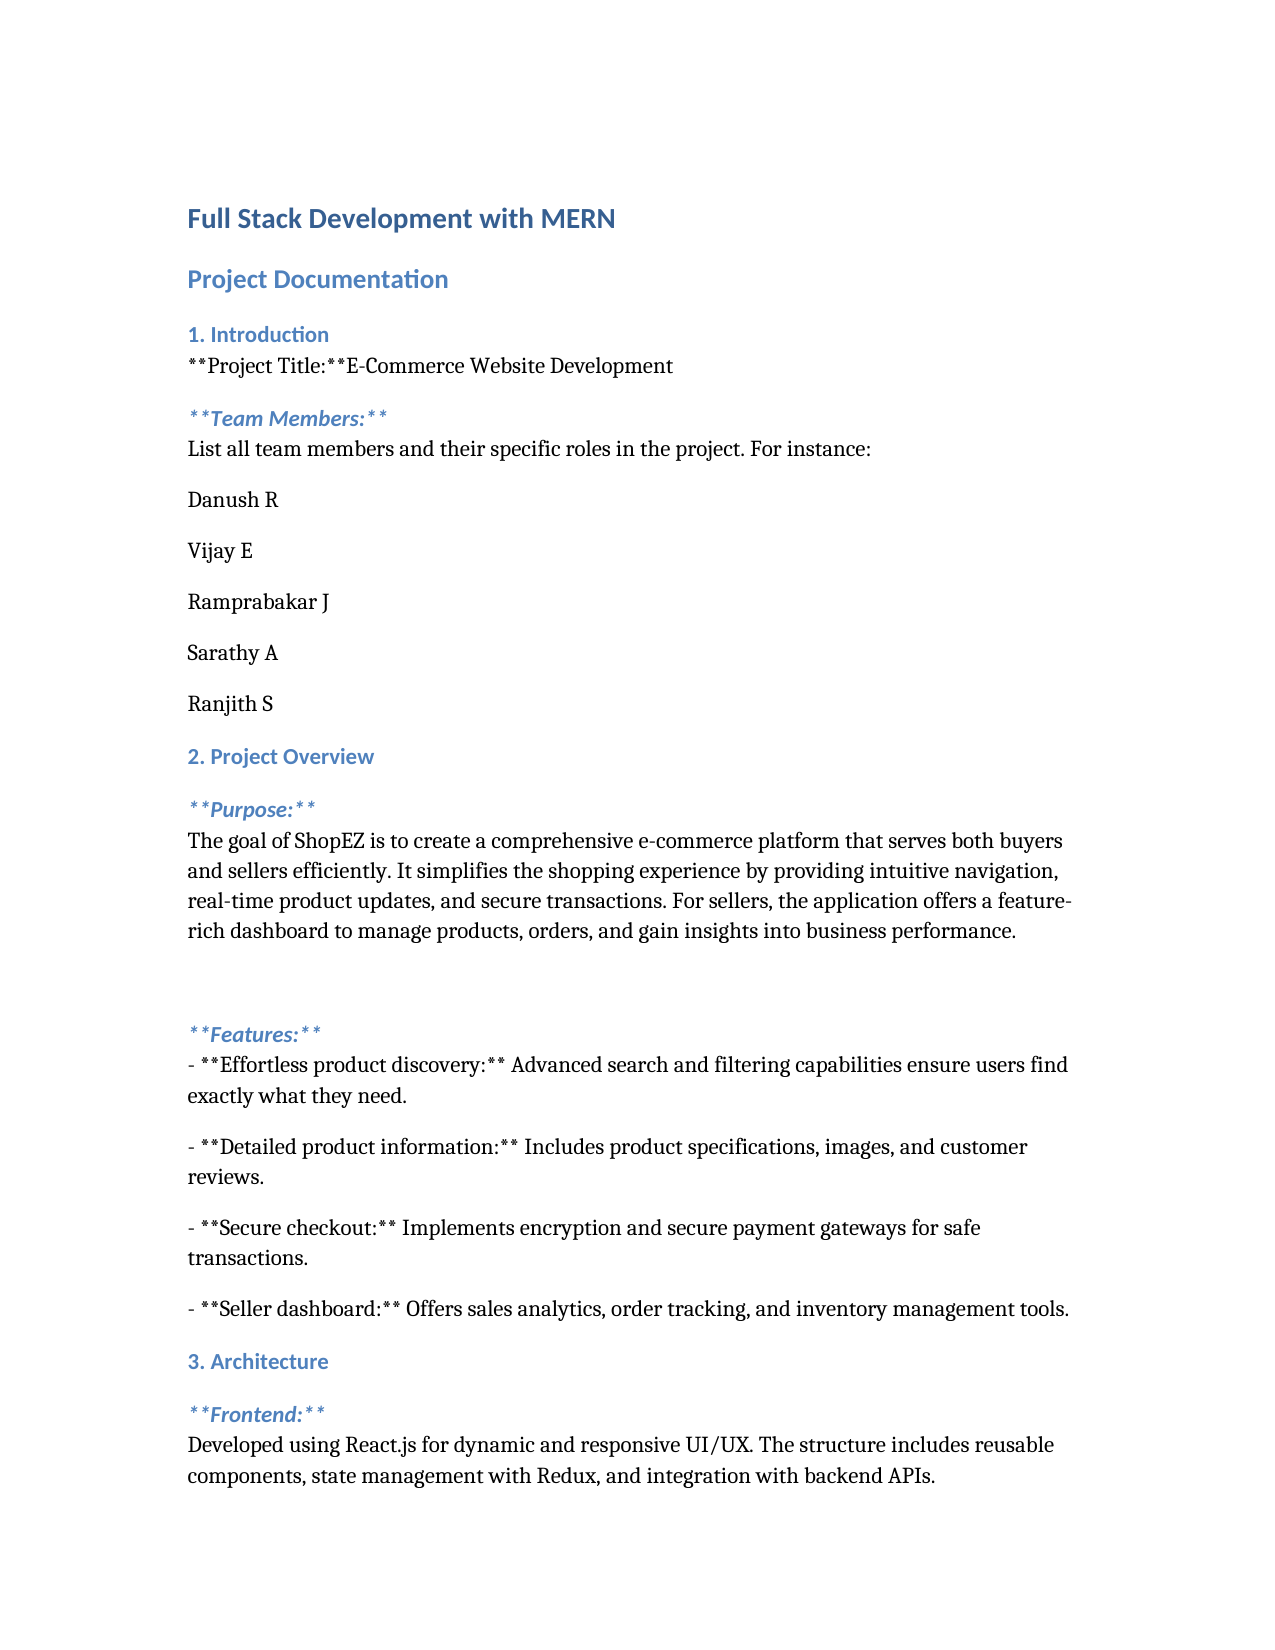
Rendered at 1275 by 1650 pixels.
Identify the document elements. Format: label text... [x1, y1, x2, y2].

text - **Seller dashboard:** Offers sales analytics, order tracking, and inventory management tools. [187, 1296, 1087, 1322]
text Ramprabakar J [187, 589, 1087, 615]
text Sarathy A [187, 640, 1087, 666]
subtitle 3. Architecture [187, 1347, 1087, 1375]
subtitle Project Documentation [187, 262, 1087, 295]
text - **Effortless product discovery:** Advanced search and filtering capabilities ensure users find exactly what they need. [187, 1052, 1087, 1109]
text List all team members and their specific roles in the project. For instance: [187, 436, 1087, 462]
text Danush R [187, 487, 1087, 513]
text - **Detailed product information:** Includes product specifications, images, and customer reviews. [187, 1133, 1087, 1190]
subtitle **Features:** [187, 1020, 1087, 1048]
text - **Secure checkout:** Implements encryption and secure payment gateways for safe transactions. [187, 1215, 1087, 1271]
subtitle **Team Members:** [187, 404, 1087, 432]
text Developed using React.js for dynamic and responsive UI/UX. The structure includes reusable components, state management with Redux, and integration with backend APIs. [187, 1432, 1087, 1489]
text **Project Title:**E-Commerce Website Development [187, 353, 1087, 379]
text Ranjith S [187, 691, 1087, 717]
subtitle 1. Introduction [187, 321, 1087, 348]
subtitle **Purpose:** [187, 795, 1087, 823]
subtitle Full Stack Development with MERN [187, 200, 1087, 236]
subtitle **Frontend:** [187, 1400, 1087, 1428]
text The goal of ShopEZ is to create a comprehensive e-commerce platform that serves both buyers and sellers efficiently. It simplifies the shopping experience by providing intuitive navigation, real-time product updates, and secure transactions. For sellers, the application offers a feature-rich dashboard to manage products, orders, and gain insights into business performance. [187, 827, 1087, 944]
text Vijay E [187, 538, 1087, 564]
subtitle 2. Project Overview [187, 742, 1087, 770]
